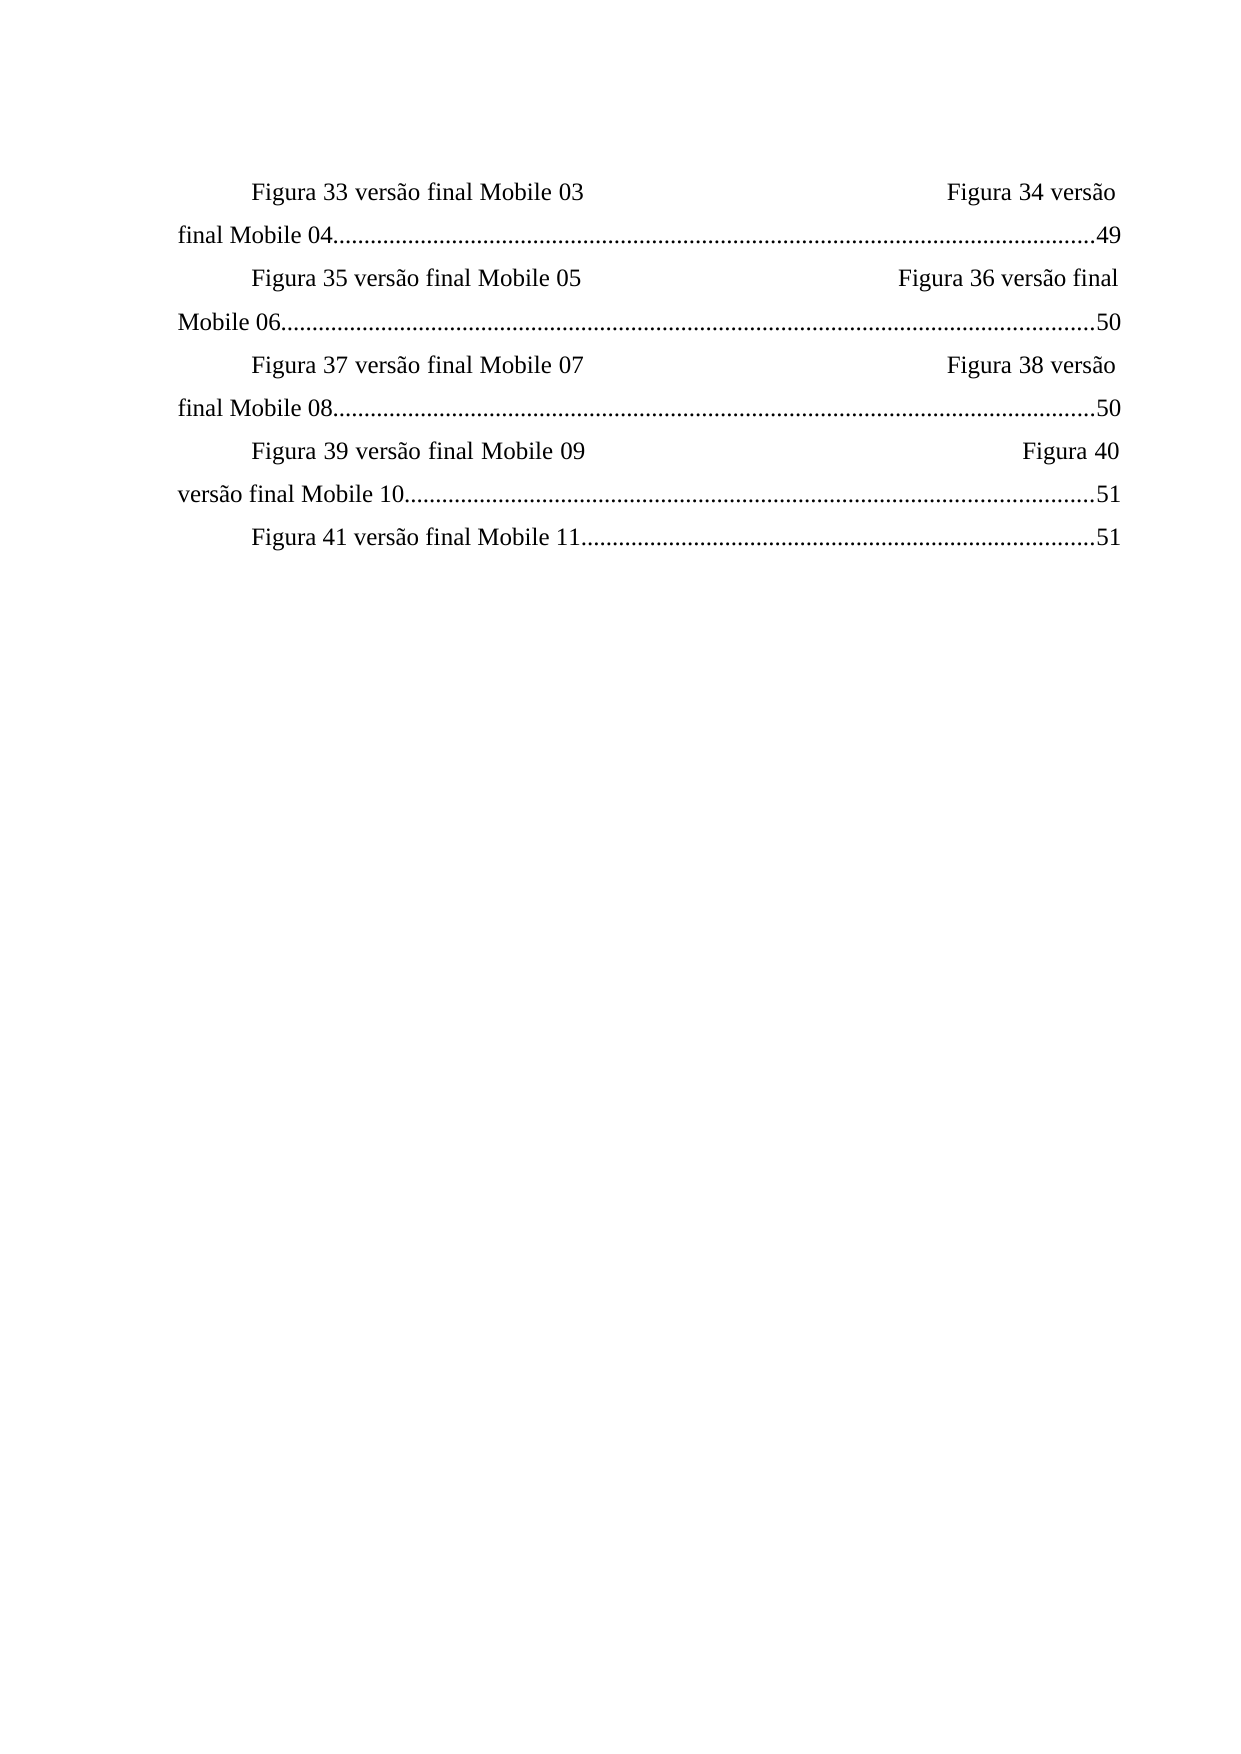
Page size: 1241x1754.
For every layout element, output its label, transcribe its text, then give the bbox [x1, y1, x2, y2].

text Figura 37 versão final Mobile 07 Figura 38 versão final Mobile 08 50 [177, 350, 1122, 422]
text Figura 39 versão final Mobile 09 Figura 40 versão final Mobile 10 51 [177, 436, 1122, 508]
text Figura 41 versão final Mobile 11 51 [177, 522, 1122, 551]
text Figura 35 versão final Mobile 05 Figura 36 versão final Mobile 06 50 [177, 263, 1122, 335]
text Figura 33 versão final Mobile 03 Figura 34 versão final Mobile 04 49 [177, 177, 1122, 249]
